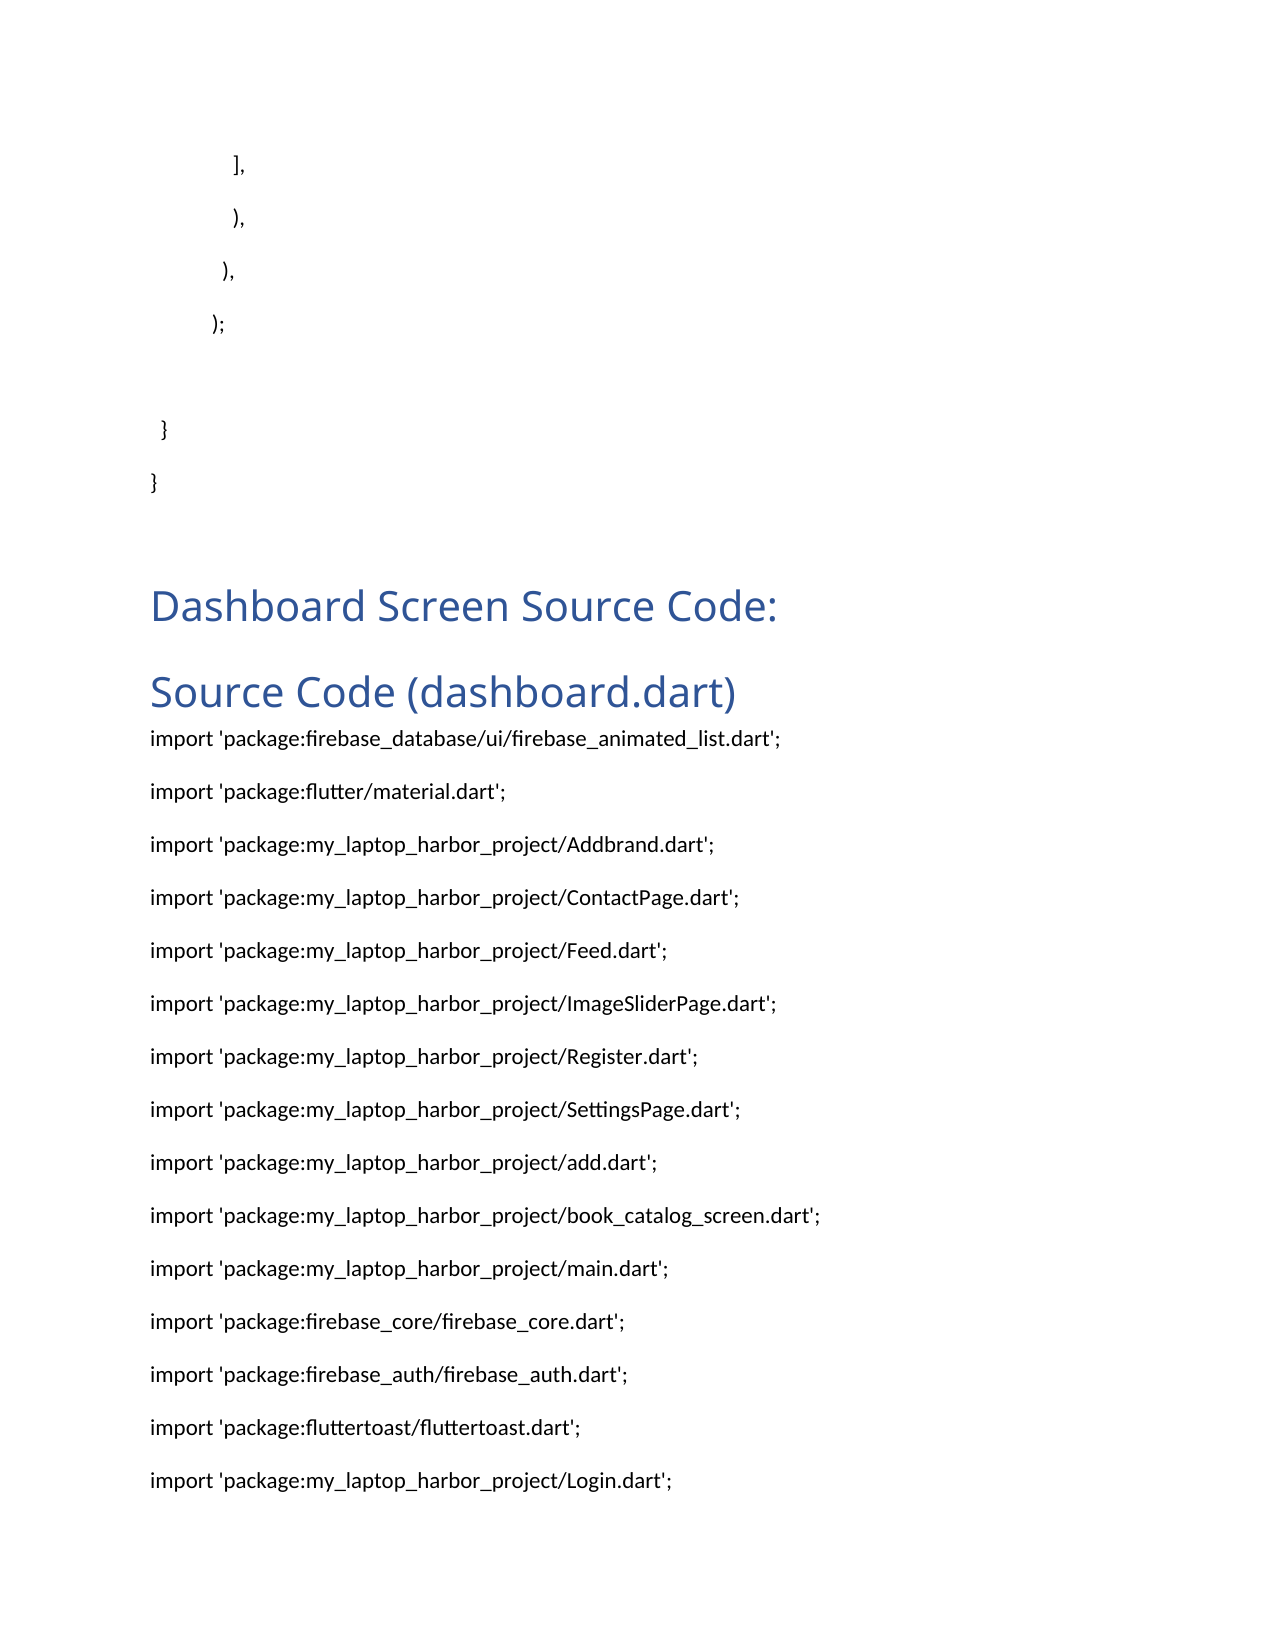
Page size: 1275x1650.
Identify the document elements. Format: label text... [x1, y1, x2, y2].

text ], [150, 150, 1125, 178]
subtitle Source Code (dashboard.dart) [150, 663, 1125, 719]
text ), [150, 203, 1125, 231]
text import 'package:my_laptop_harbor_project/main.dart'; [150, 1254, 1125, 1282]
text import 'package:my_laptop_harbor_project/ImageSliderPage.dart'; [150, 989, 1125, 1017]
text import 'package:my_laptop_harbor_project/Feed.dart'; [150, 936, 1125, 964]
text import 'package:my_laptop_harbor_project/Login.dart'; [150, 1466, 1125, 1494]
text import 'package:my_laptop_harbor_project/book_catalog_screen.dart'; [150, 1201, 1125, 1229]
text import 'package:firebase_database/ui/firebase_animated_list.dart'; [150, 724, 1125, 752]
text import 'package:firebase_auth/firebase_auth.dart'; [150, 1360, 1125, 1388]
text import 'package:my_laptop_harbor_project/Addbrand.dart'; [150, 830, 1125, 858]
text ), [150, 256, 1125, 284]
text import 'package:fluttertoast/fluttertoast.dart'; [150, 1413, 1125, 1441]
text import 'package:my_laptop_harbor_project/SettingsPage.dart'; [150, 1095, 1125, 1123]
text import 'package:flutter/material.dart'; [150, 777, 1125, 805]
subtitle Dashboard Screen Source Code: [150, 576, 1125, 633]
text import 'package:my_laptop_harbor_project/add.dart'; [150, 1148, 1125, 1176]
text ); [150, 309, 1125, 337]
text import 'package:firebase_core/firebase_core.dart'; [150, 1307, 1125, 1335]
text } [150, 468, 1125, 496]
text import 'package:my_laptop_harbor_project/ContactPage.dart'; [150, 883, 1125, 911]
text import 'package:my_laptop_harbor_project/Register.dart'; [150, 1042, 1125, 1070]
text } [150, 415, 1125, 443]
